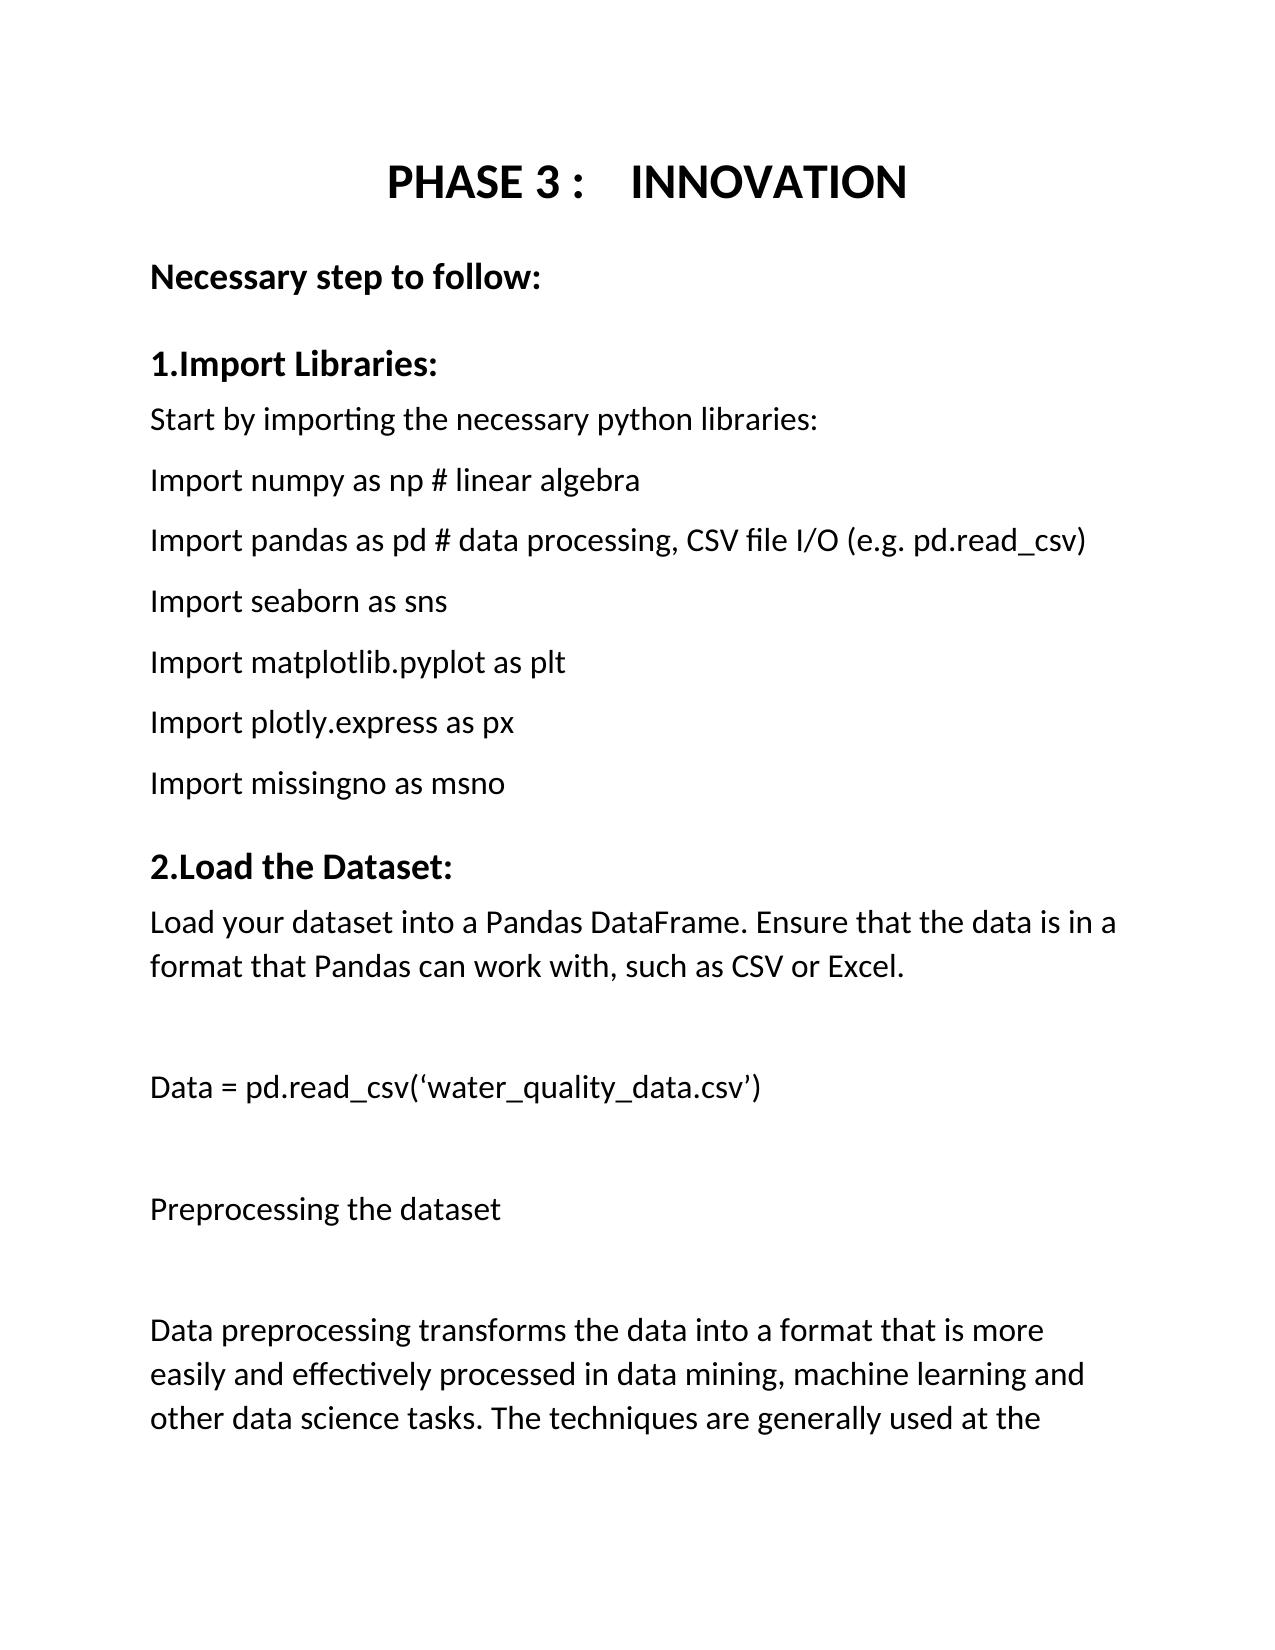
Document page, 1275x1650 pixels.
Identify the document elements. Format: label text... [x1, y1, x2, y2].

text Import plotly.express as px [150, 701, 1125, 742]
text Preprocessing the dataset [150, 1188, 1125, 1228]
subtitle 1.Import Libraries: [150, 340, 1125, 386]
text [150, 1309, 1125, 1437]
text Import seaborn as sns [150, 580, 1125, 621]
text Import missingno as msno [150, 762, 1125, 803]
text Data = pd.read_csv(‘water_quality_data.csv’) [150, 1066, 1125, 1107]
text Import numpy as np # linear algebra [150, 459, 1125, 499]
subtitle 2.Load the Dataset: [150, 843, 1125, 889]
subtitle PHASE 3 : INNOVATION [150, 150, 1125, 211]
text Import pandas as pd # data processing, CSV file I/O (e.g. pd.read_csv) [150, 519, 1125, 560]
subtitle Necessary step to follow: [150, 253, 1125, 299]
text Load your dataset into a Pandas DataFrame. Ensure that the data is in a format that Pandas can work with, such as CSV or Excel. [150, 901, 1125, 986]
text Start by importing the necessary python libraries: [150, 398, 1125, 439]
text Import matplotlib.pyplot as plt [150, 641, 1125, 681]
